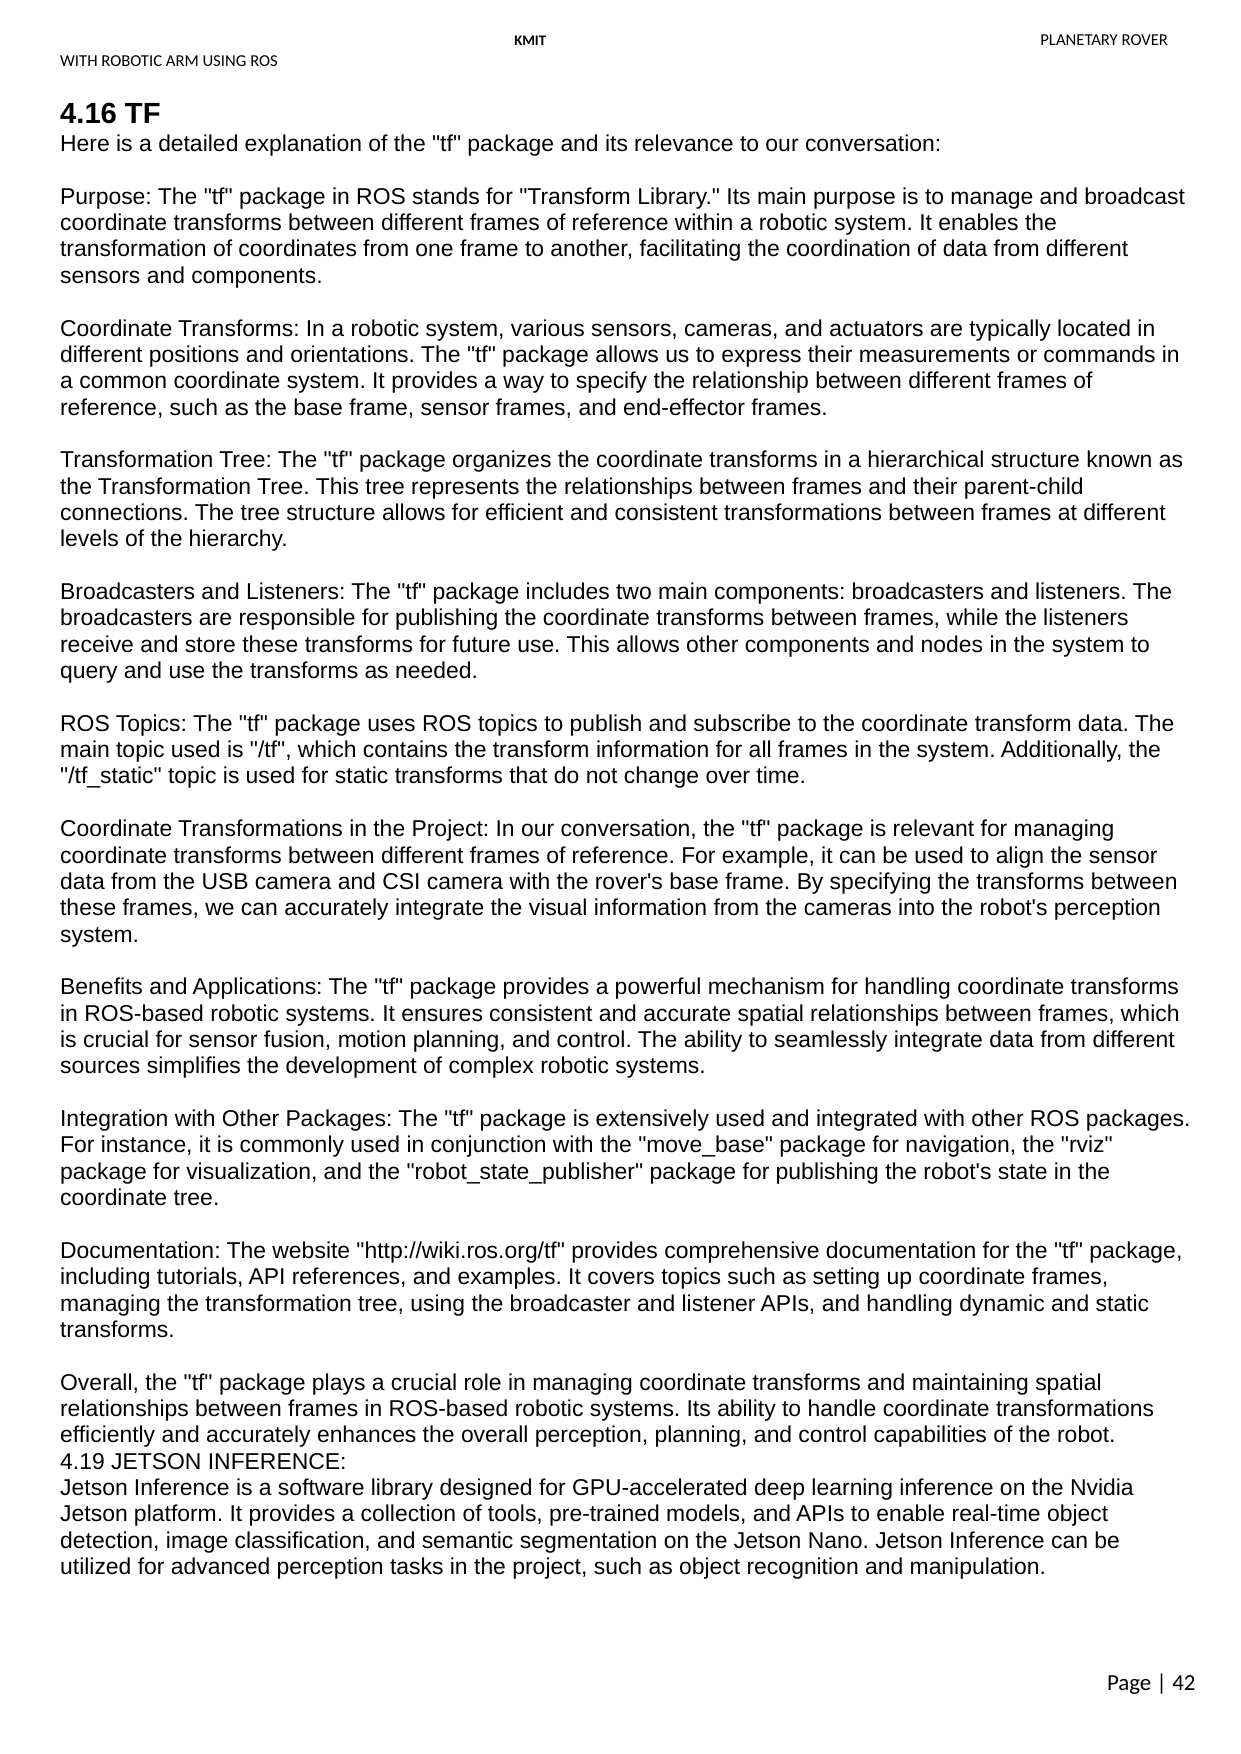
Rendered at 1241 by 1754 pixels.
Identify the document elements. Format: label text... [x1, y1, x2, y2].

text Benefits and Applications: The "tf" package provides a powerful mechanism for handling coordinate transforms in ROS-based robotic systems. It ensures consistent and accurate spatial relationships between frames, which is crucial for sensor fusion, motion planning, and control. The ability to seamlessly integrate data from different sources simplifies the development of complex robotic systems. [60, 973, 1195, 1079]
text Transformation Tree: The "tf" package organizes the coordinate transforms in a hierarchical structure known as the Transformation Tree. This tree represents the relationships between frames and their parent-child connections. The tree structure allows for efficient and consistent transformations between frames at different levels of the hierarchy. [60, 446, 1195, 552]
text Overall, the "tf" package plays a crucial role in managing coordinate transforms and maintaining spatial relationships between frames in ROS-based robotic systems. Its ability to handle coordinate transformations efficiently and accurately enhances the overall perception, planning, and control capabilities of the robot. [60, 1369, 1195, 1448]
text Purpose: The "tf" package in ROS stands for "Transform Library." Its main purpose is to manage and broadcast coordinate transforms between different frames of reference within a robotic system. It enables the transformation of coordinates from one frame to another, facilitating the coordination of data from different sensors and components. [60, 183, 1195, 288]
text 4.19 JETSON INFERENCE: [60, 1448, 1195, 1474]
text Integration with Other Packages: The "tf" package is extensively used and integrated with other ROS packages. For instance, it is commonly used in conjunction with the "move_base" package for navigation, the "rviz" package for visualization, and the "robot_state_publisher" package for publishing the robot's state in the coordinate tree. [60, 1105, 1195, 1211]
text Documentation: The website "http://wiki.ros.org/tf" provides comprehensive documentation for the "tf" package, including tutorials, API references, and examples. It covers topics such as setting up coordinate frames, managing the transformation tree, using the broadcaster and listener APIs, and handling dynamic and static transforms. [60, 1237, 1195, 1342]
text 4.16 TF [60, 96, 1195, 130]
text Coordinate Transforms: In a robotic system, various sensors, cameras, and actuators are typically located in different positions and orientations. The "tf" package allows us to express their measurements or commands in a common coordinate system. It provides a way to specify the relationship between different frames of reference, such as the base frame, sensor frames, and end-effector frames. [60, 314, 1195, 420]
text ROS Topics: The "tf" package uses ROS topics to publish and subscribe to the coordinate transform data. The main topic used is "/tf", which contains the transform information for all frames in the system. Additionally, the "/tf_static" topic is used for static transforms that do not change over time. [60, 710, 1195, 789]
text Coordinate Transformations in the Project: In our conversation, the "tf" package is relevant for managing coordinate transforms between different frames of reference. For example, it can be used to align the sensor data from the USB camera and CSI camera with the rover's base frame. By specifying the transforms between these frames, we can accurately integrate the visual information from the cameras into the robot's perception system. [60, 815, 1195, 947]
text Jetson Inference is a software library designed for GPU-accelerated deep learning inference on the Nvidia Jetson platform. It provides a collection of tools, pre-trained models, and APIs to enable real-time object detection, image classification, and semantic segmentation on the Jetson Nano. Jetson Inference can be utilized for advanced perception tasks in the project, such as object recognition and manipulation. [60, 1474, 1195, 1579]
text Here is a detailed explanation of the "tf" package and its relevance to our conversation: [60, 130, 1195, 156]
text Broadcasters and Listeners: The "tf" package includes two main components: broadcasters and listeners. The broadcasters are responsible for publishing the coordinate transforms between frames, while the listeners receive and store these transforms for future use. This allows other components and nodes in the system to query and use the transforms as needed. [60, 578, 1195, 683]
